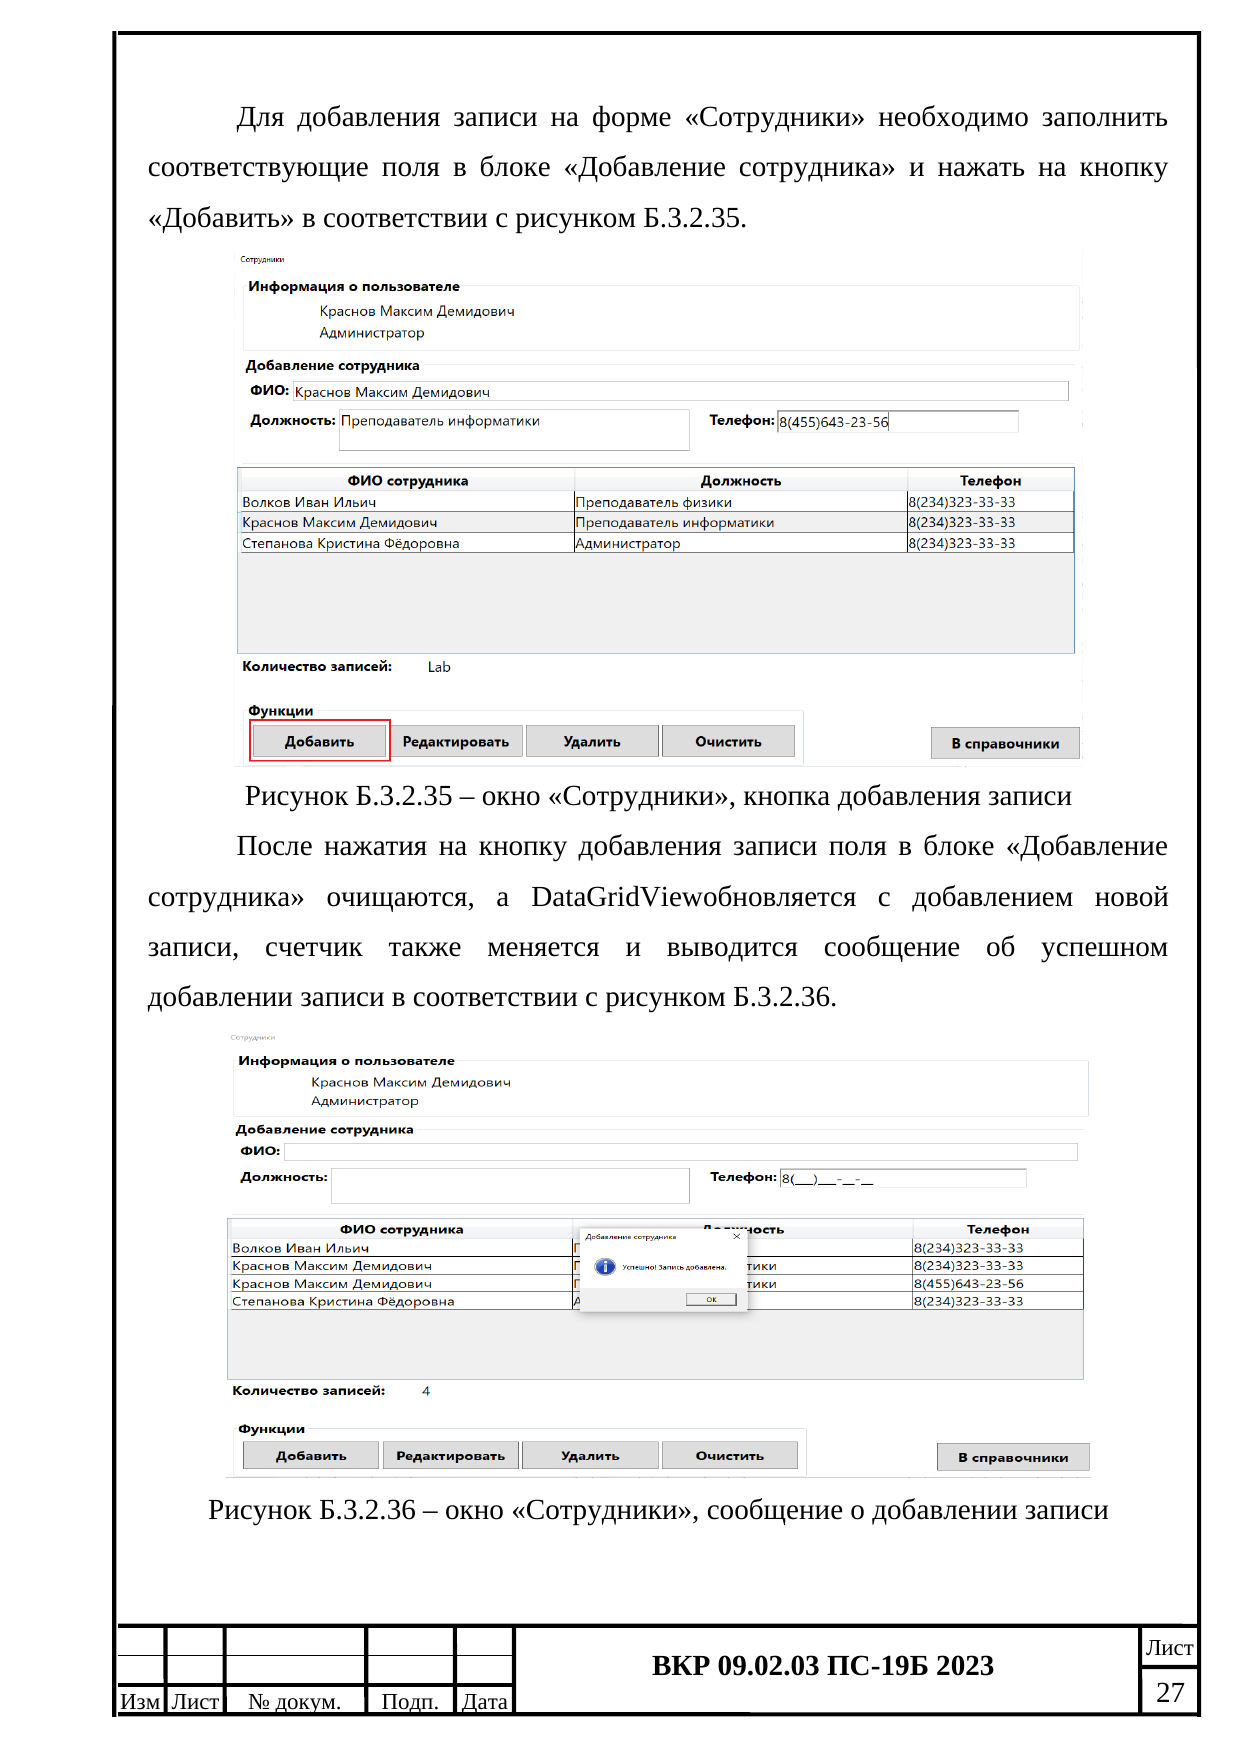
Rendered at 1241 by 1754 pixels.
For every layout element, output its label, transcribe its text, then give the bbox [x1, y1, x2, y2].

text Рисунок Б.3.2.35 – окно «Сотрудники», кнопка добавления записи [148, 778, 1169, 812]
text Рисунок Б.3.2.36 – окно «Сотрудники», сообщение о добавлении записи [148, 1492, 1169, 1526]
text Для добавления записи на форме «Сотрудники» необходимо заполнить соответствующие поля в блоке «Добавление сотрудника» и нажать на кнопку «Добавить» в соответствии с рисунком Б.3.2.35. [148, 99, 1169, 233]
picture [234, 250, 1083, 767]
picture [225, 1029, 1092, 1478]
text После нажатия на кнопку добавления записи поля в блоке «Добавление сотрудника» очищаются, а DataGridViewобновляется с добавлением новой записи, счетчик также меняется и выводится сообщение об успешном добавлении записи в соответствии с рисунком Б.3.2.36. [148, 828, 1169, 1013]
